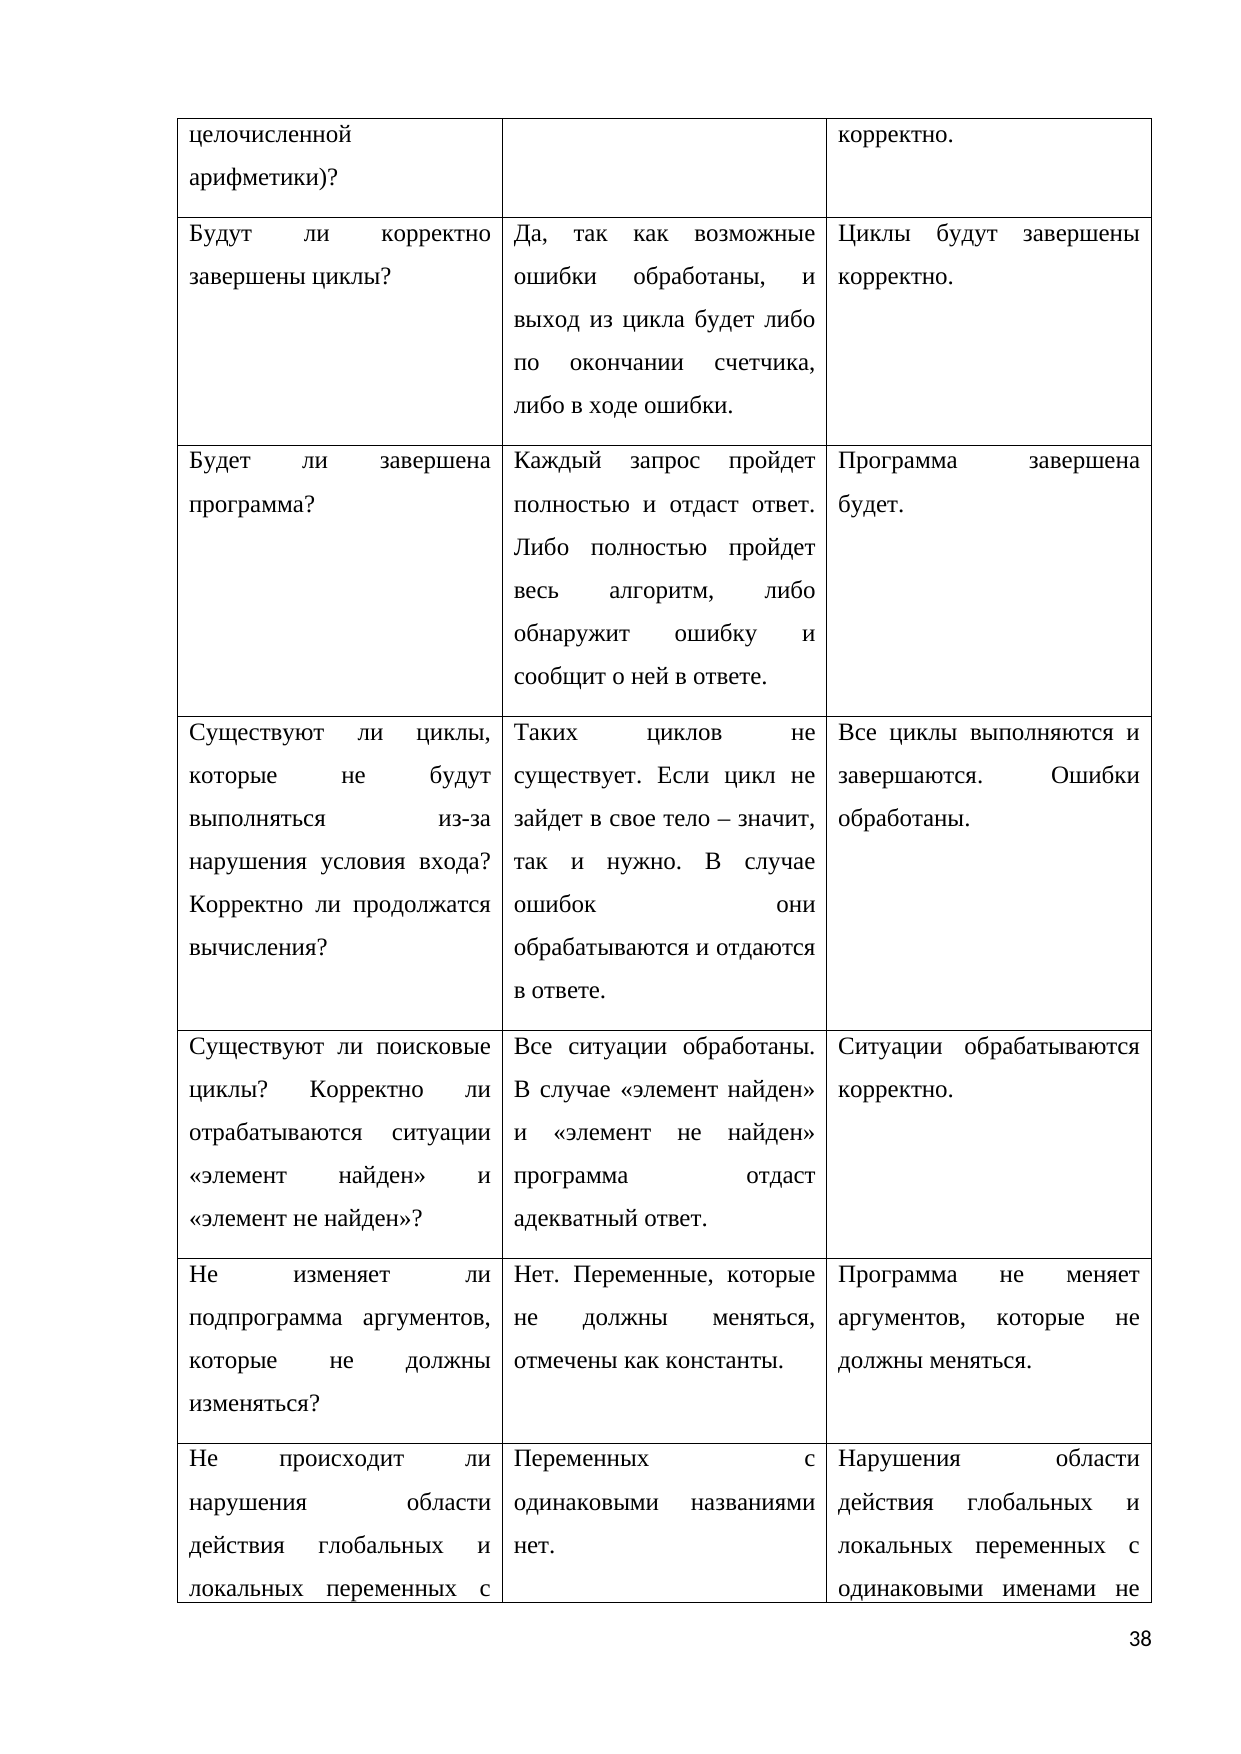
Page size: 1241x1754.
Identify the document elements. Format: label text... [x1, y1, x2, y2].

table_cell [827, 1444, 1151, 1602]
table_cell Циклы будут завершены корректно. [827, 218, 1151, 444]
table_cell Все ситуации обработаны. В случае «элемент найден» и «элемент не найден» программа отдаст адекватный ответ. [503, 1031, 826, 1258]
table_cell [503, 1444, 826, 1602]
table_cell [503, 119, 826, 217]
table_cell Таких циклов не существует. Если цикл не зайдет в свое тело – значит, так и нужно. В случае ошибок они обрабатываются и отдаются в ответе. [503, 717, 826, 1030]
table_cell Будет ли завершена программа? [178, 446, 502, 716]
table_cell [178, 1444, 502, 1602]
table_cell Существуют ли поисковые циклы? Корректно ли отрабатываются ситуации «элемент найден» и «элемент не найден»? [178, 1031, 502, 1258]
table_cell Каждый запрос пройдет полностью и отдаст ответ. Либо полностью пройдет весь алгоритм, либо обнаружит ошибку и сообщит о ней в ответе. [503, 446, 826, 716]
table_cell Программа завершена будет. [827, 446, 1151, 716]
table_cell Нет. Переменные, которые не должны меняться, отмечены как константы. [503, 1259, 826, 1442]
table_cell Все циклы выполняются и завершаются. Ошибки обработаны. [827, 717, 1151, 1030]
table_cell Будут ли корректно завершены циклы? [178, 218, 502, 444]
table_cell Не изменяет ли подпрограмма аргументов, которые не должны изменяться? [178, 1259, 502, 1442]
table_cell Существуют ли циклы, которые не будут выполняться из-за нарушения условия входа? Корректно ли продолжатся вычисления? [178, 717, 502, 1030]
table_cell Программа не меняет аргументов, которые не должны меняться. [827, 1259, 1151, 1442]
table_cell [827, 119, 1151, 217]
table_cell Ситуации обрабатываются корректно. [827, 1031, 1151, 1258]
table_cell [178, 119, 502, 217]
table_cell Да, так как возможные ошибки обработаны, и выход из цикла будет либо по окончании счетчика, либо в ходе ошибки. [503, 218, 826, 444]
